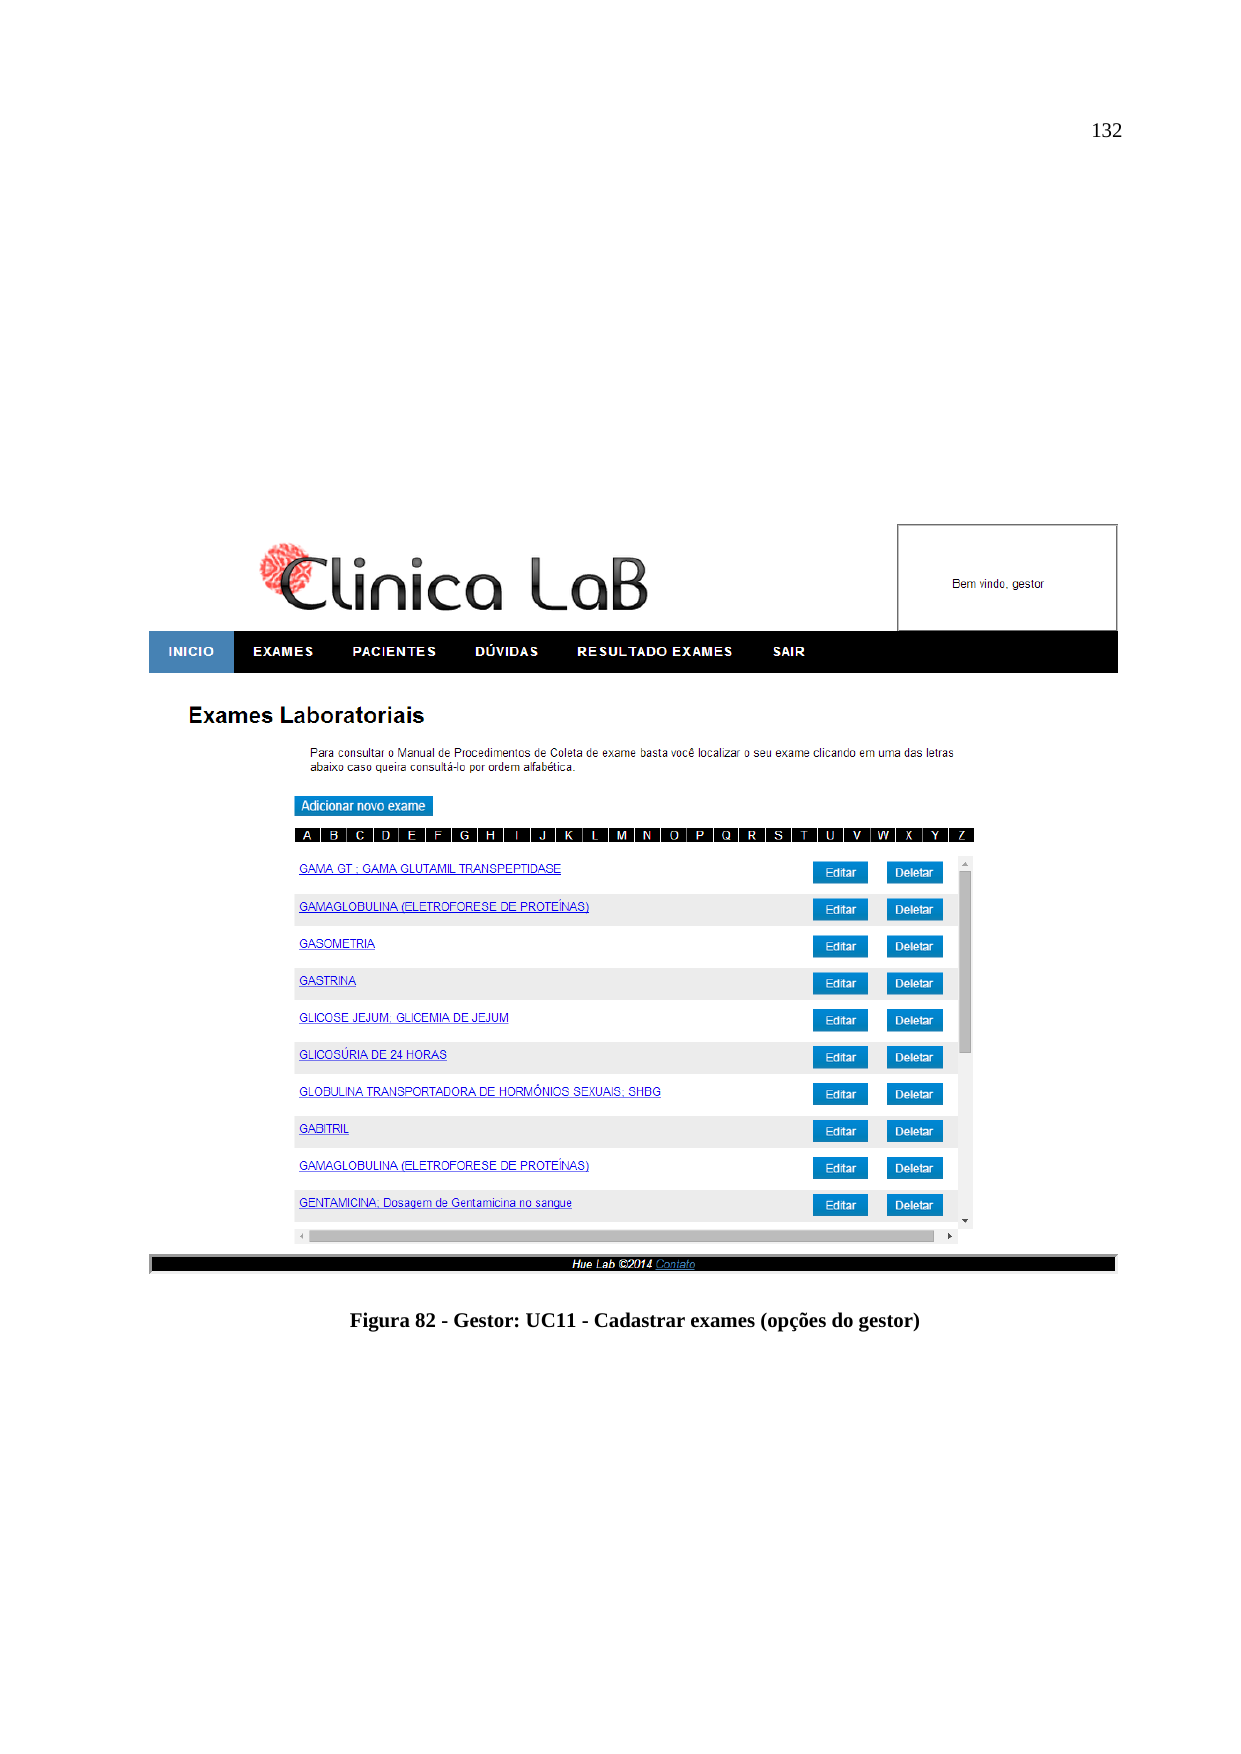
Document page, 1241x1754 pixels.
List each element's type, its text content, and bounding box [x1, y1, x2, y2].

picture [147, 522, 1122, 1282]
